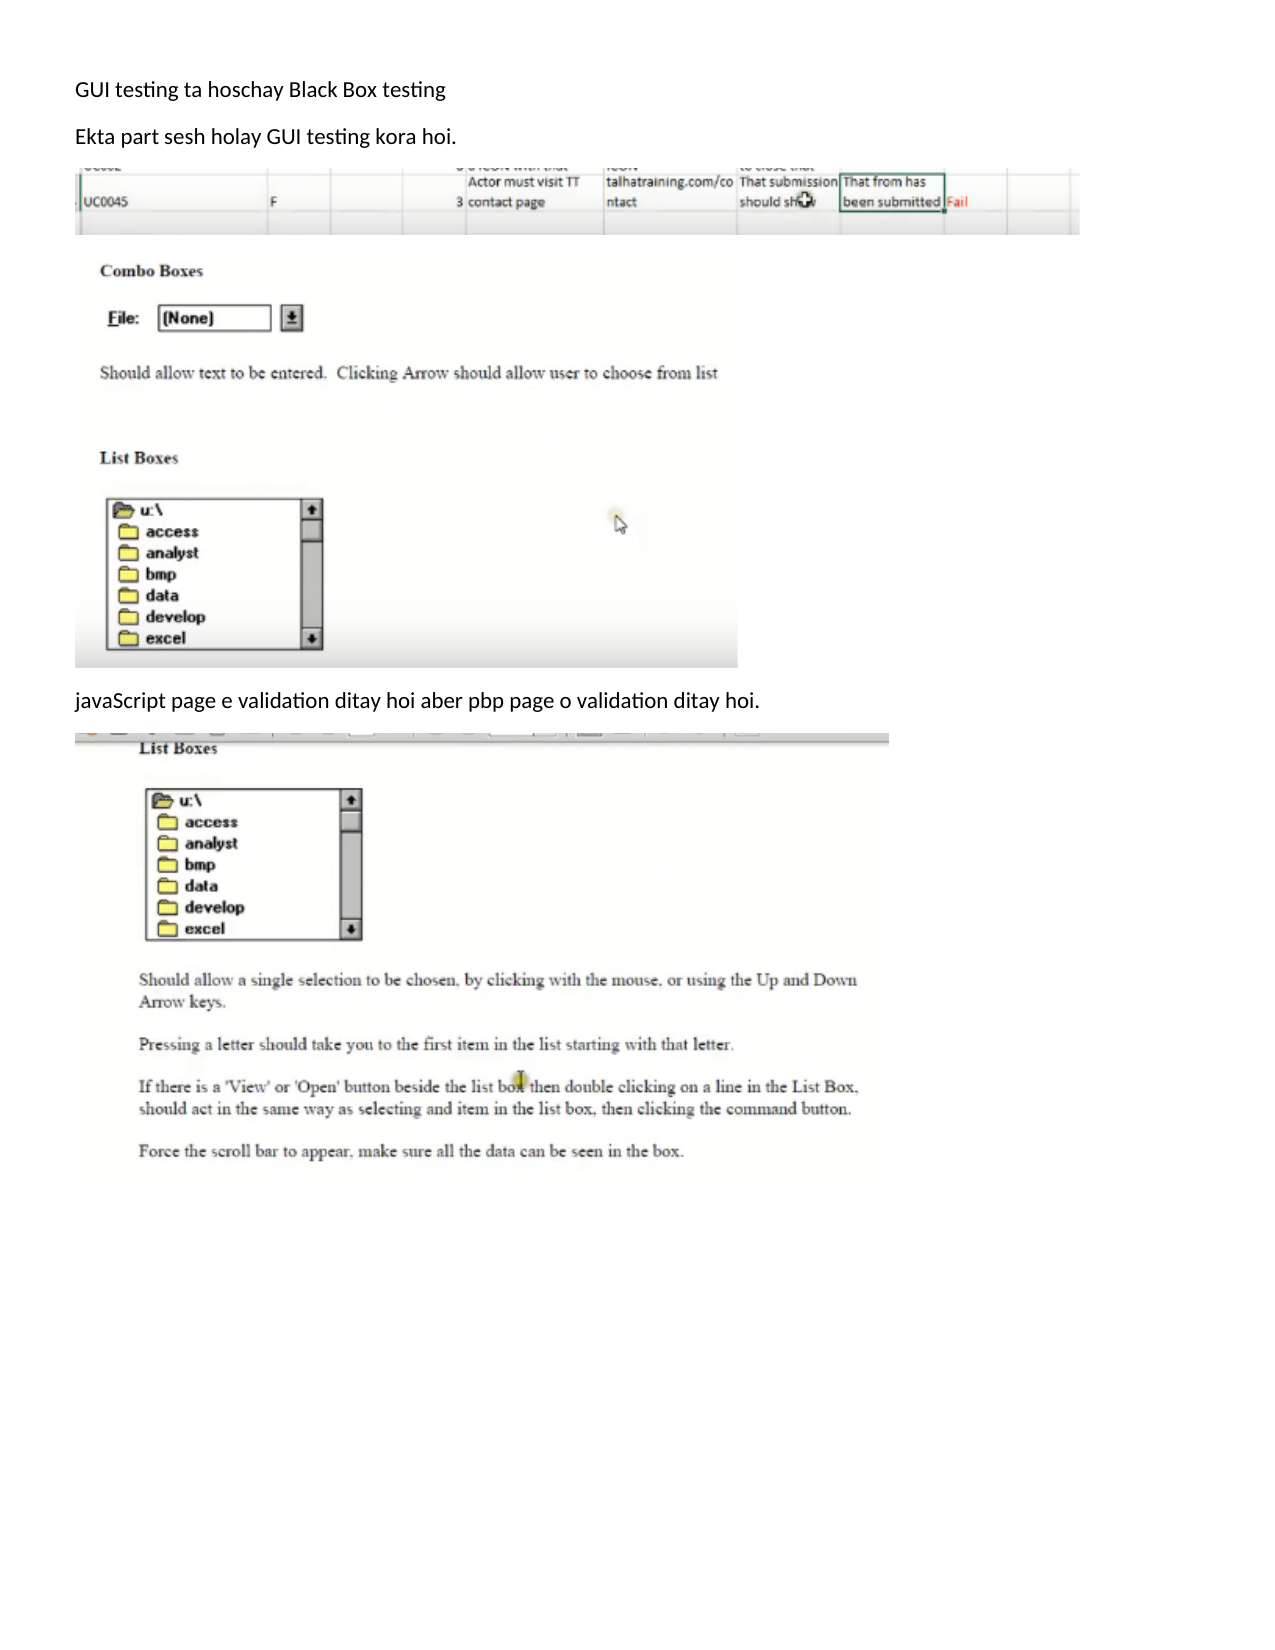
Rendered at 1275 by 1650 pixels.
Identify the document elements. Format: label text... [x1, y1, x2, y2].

picture [75, 168, 1080, 235]
picture [75, 253, 738, 668]
text GUI testing ta hoschay Black Box testing [75, 75, 1200, 103]
text Ekta part sesh holay GUI testing kora hoi. [75, 122, 1200, 150]
text javaScript page e validation ditay hoi aber pbp page o validation ditay hoi. [75, 686, 1200, 714]
picture [75, 733, 889, 1193]
